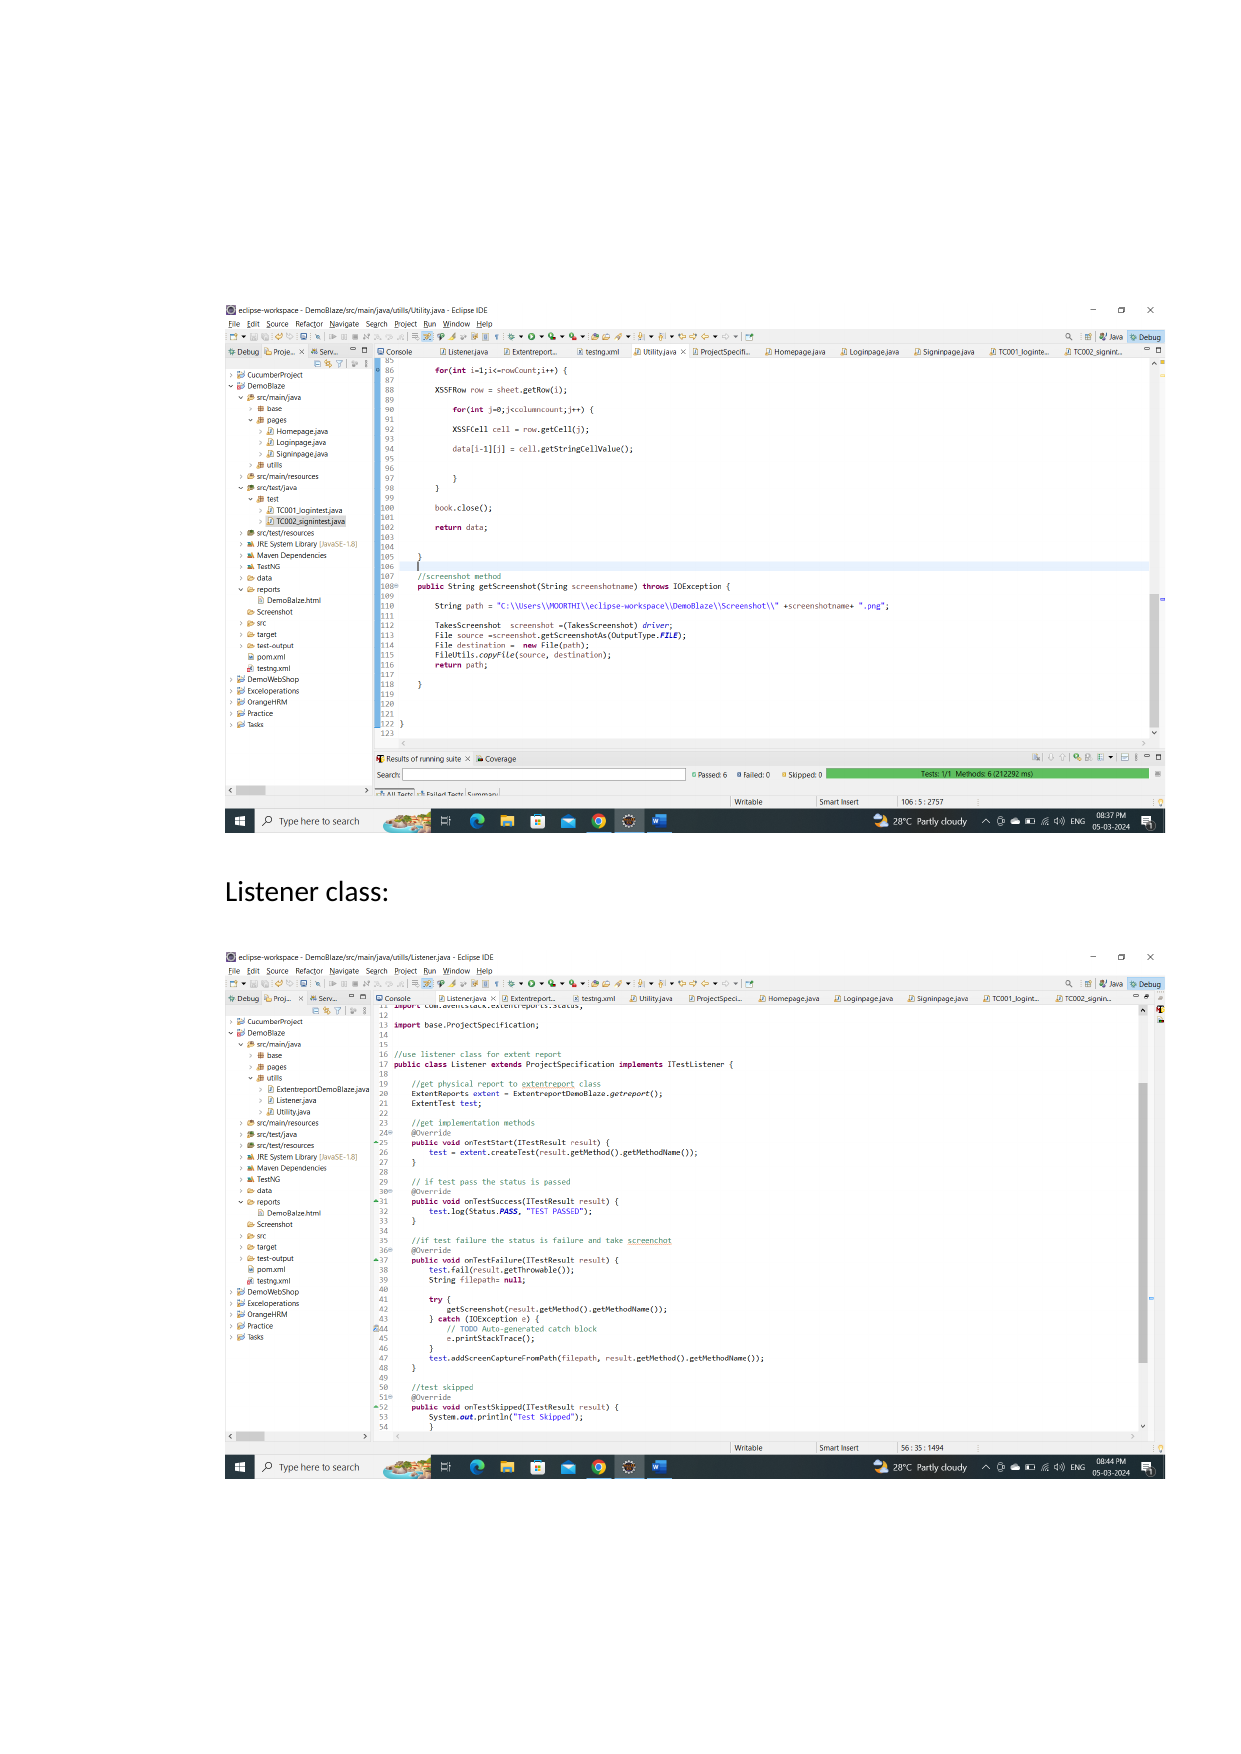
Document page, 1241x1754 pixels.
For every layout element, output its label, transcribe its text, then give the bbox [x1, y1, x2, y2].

picture [225, 303, 1166, 833]
list Listener class: [225, 873, 1090, 909]
picture [225, 950, 1166, 1479]
